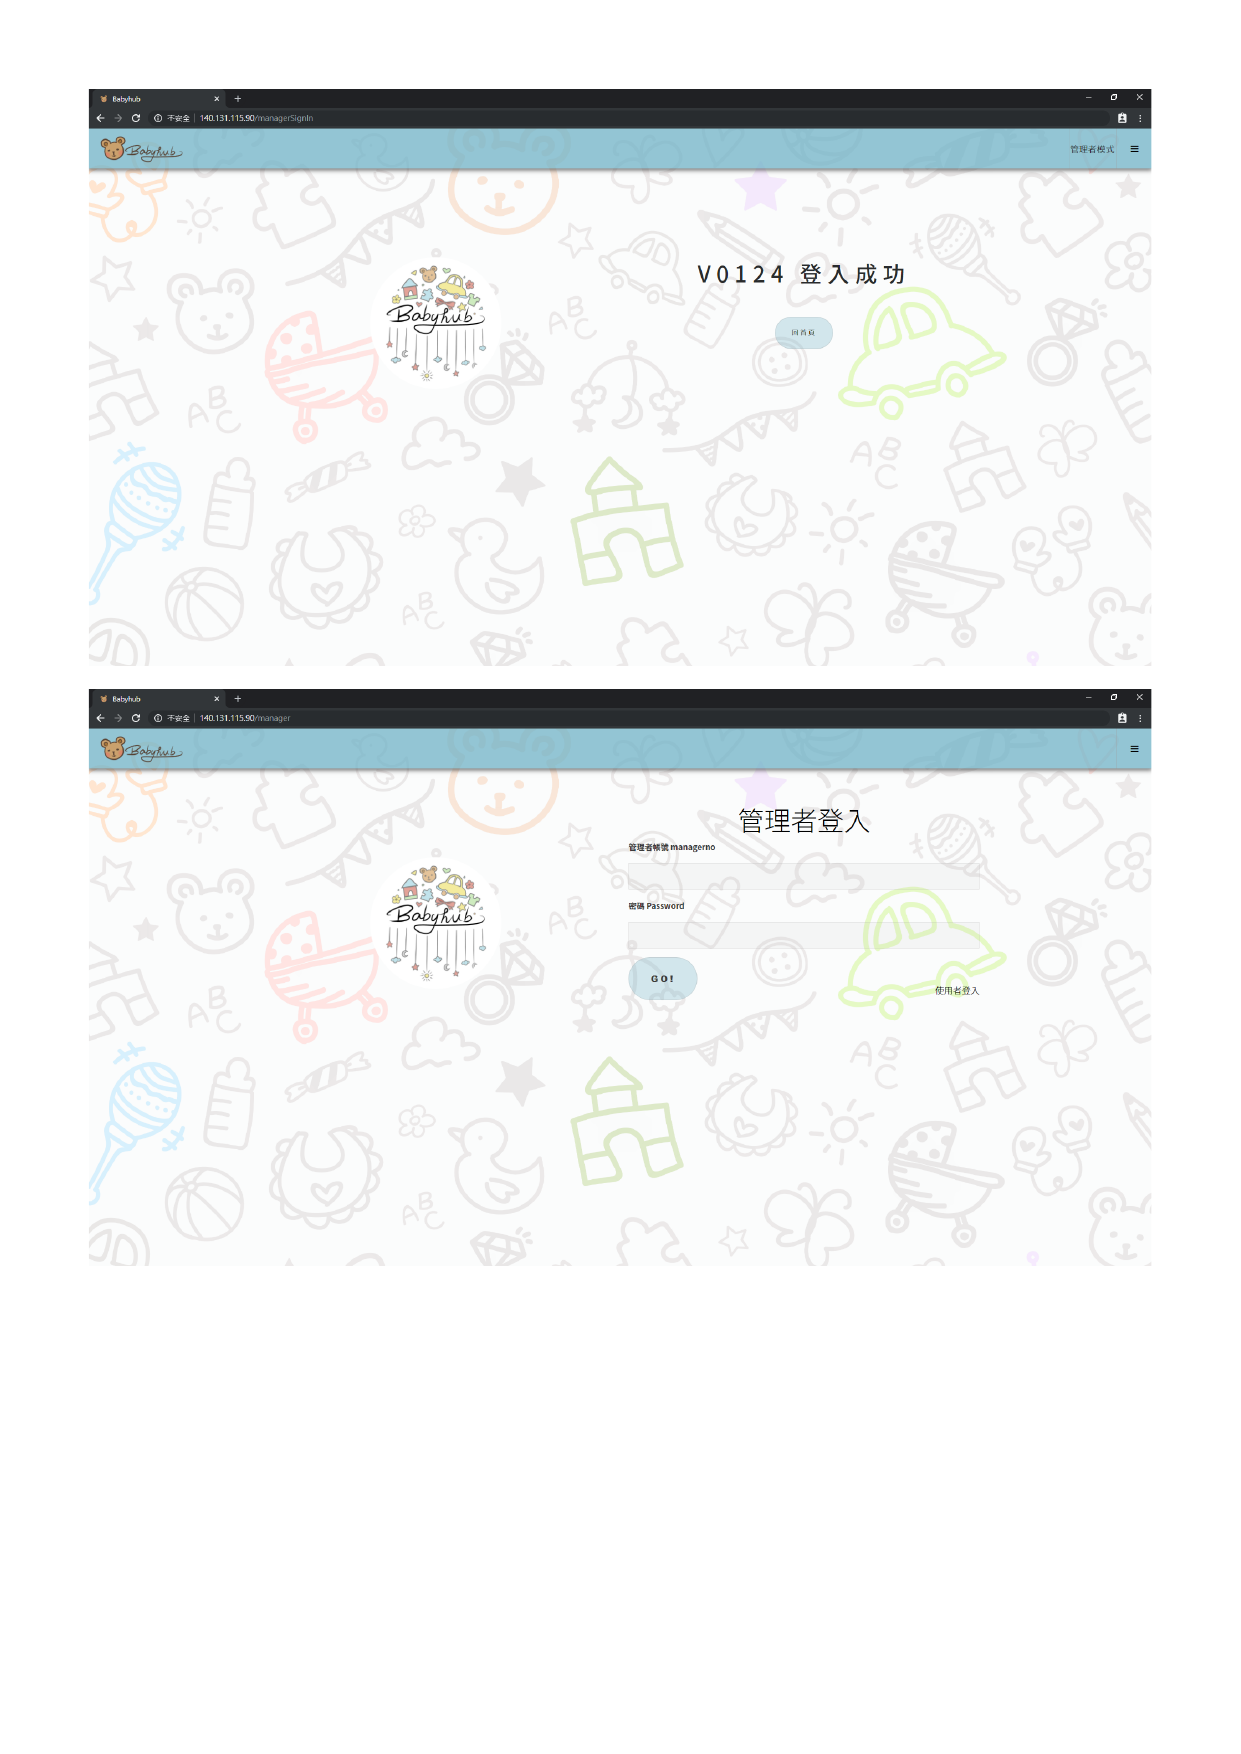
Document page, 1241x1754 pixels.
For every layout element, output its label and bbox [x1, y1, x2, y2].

picture [88, 689, 1152, 1266]
picture [88, 89, 1152, 666]
